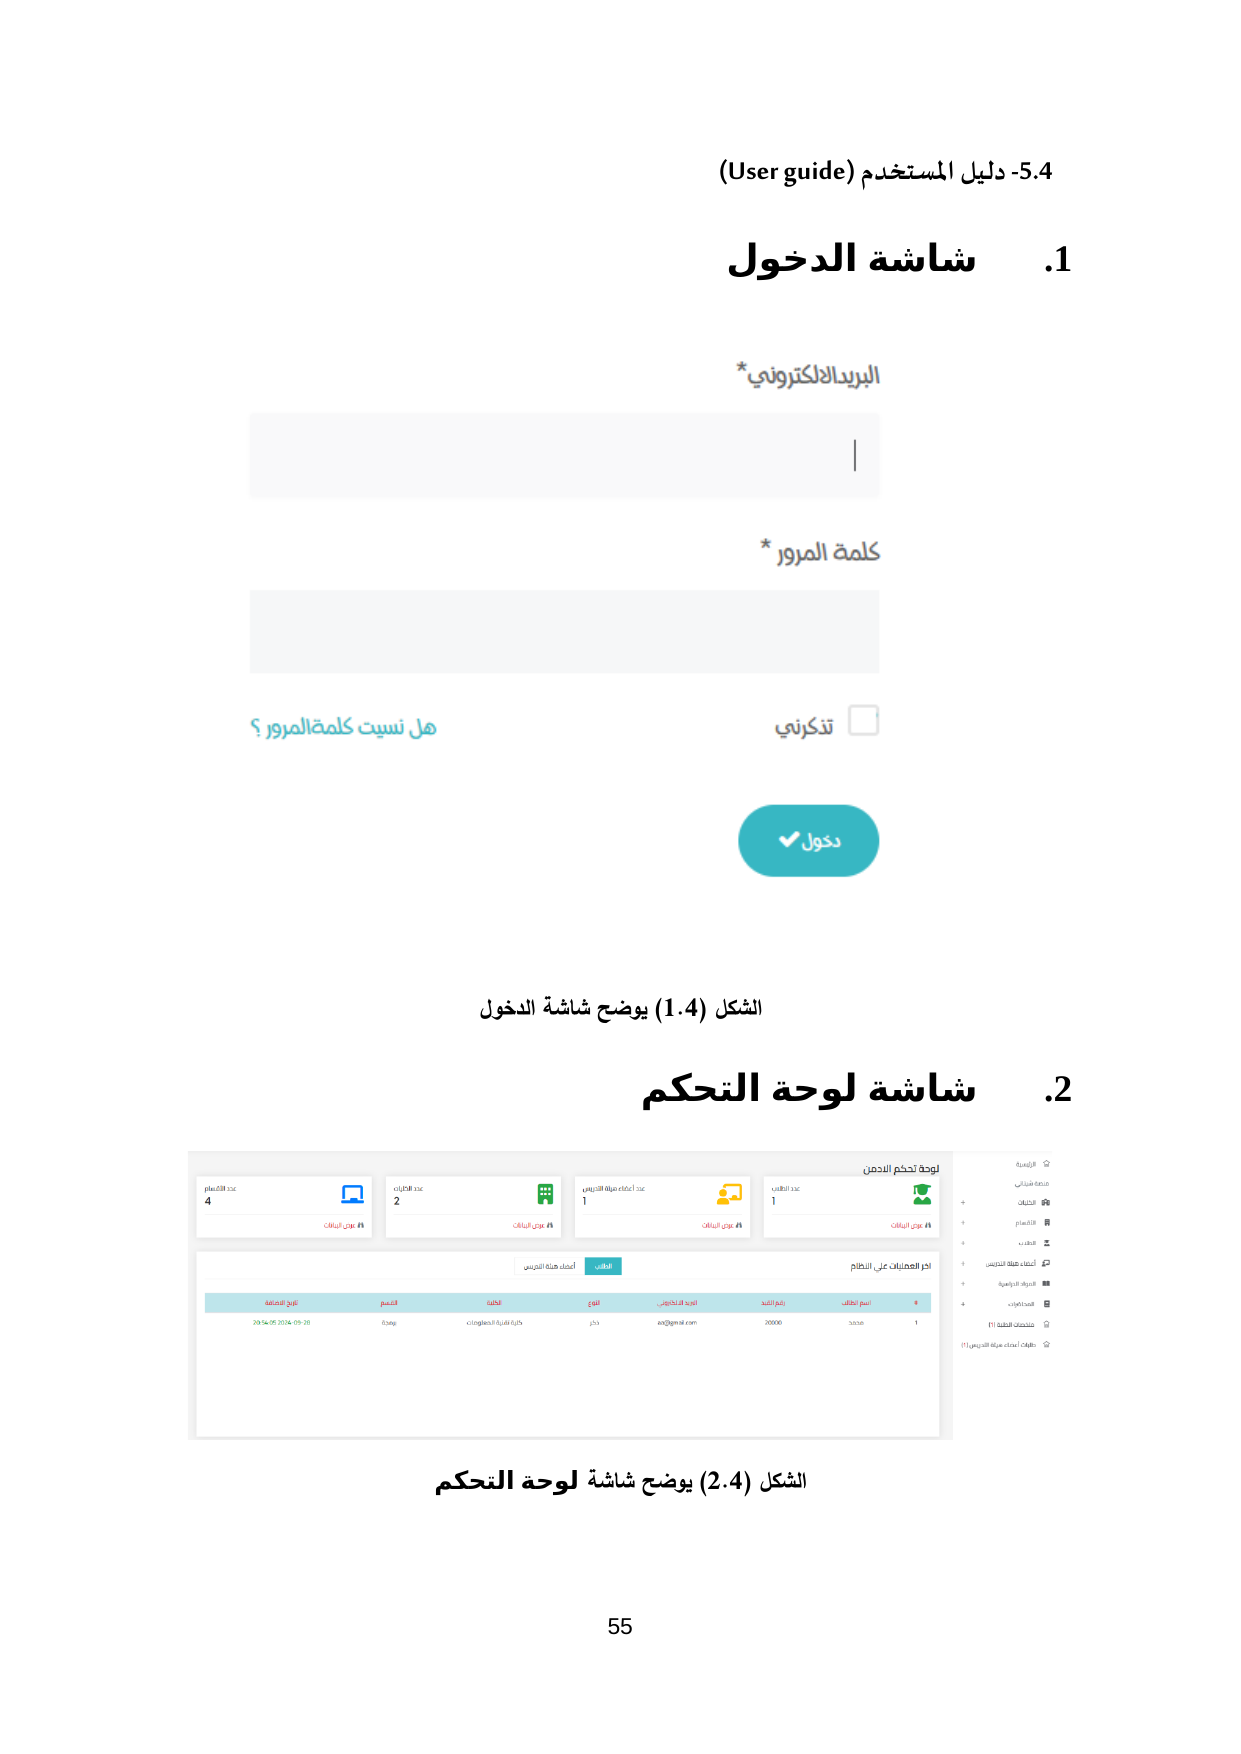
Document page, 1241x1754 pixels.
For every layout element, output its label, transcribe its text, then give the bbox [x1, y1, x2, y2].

picture [219, 322, 903, 957]
text الشكل (2.4) يوضح شاشة لوحة التحكم [187, 1440, 1053, 1502]
list شاشة لوحة التحكم [187, 1066, 1044, 1109]
picture [187, 1151, 1053, 1440]
text 5.4- دليل المستخدم (User guide) [187, 150, 1053, 197]
list شاشة الدخول [187, 236, 1044, 279]
text الشكل (1.4) يوضح شاشة الدخول [187, 987, 1053, 1029]
